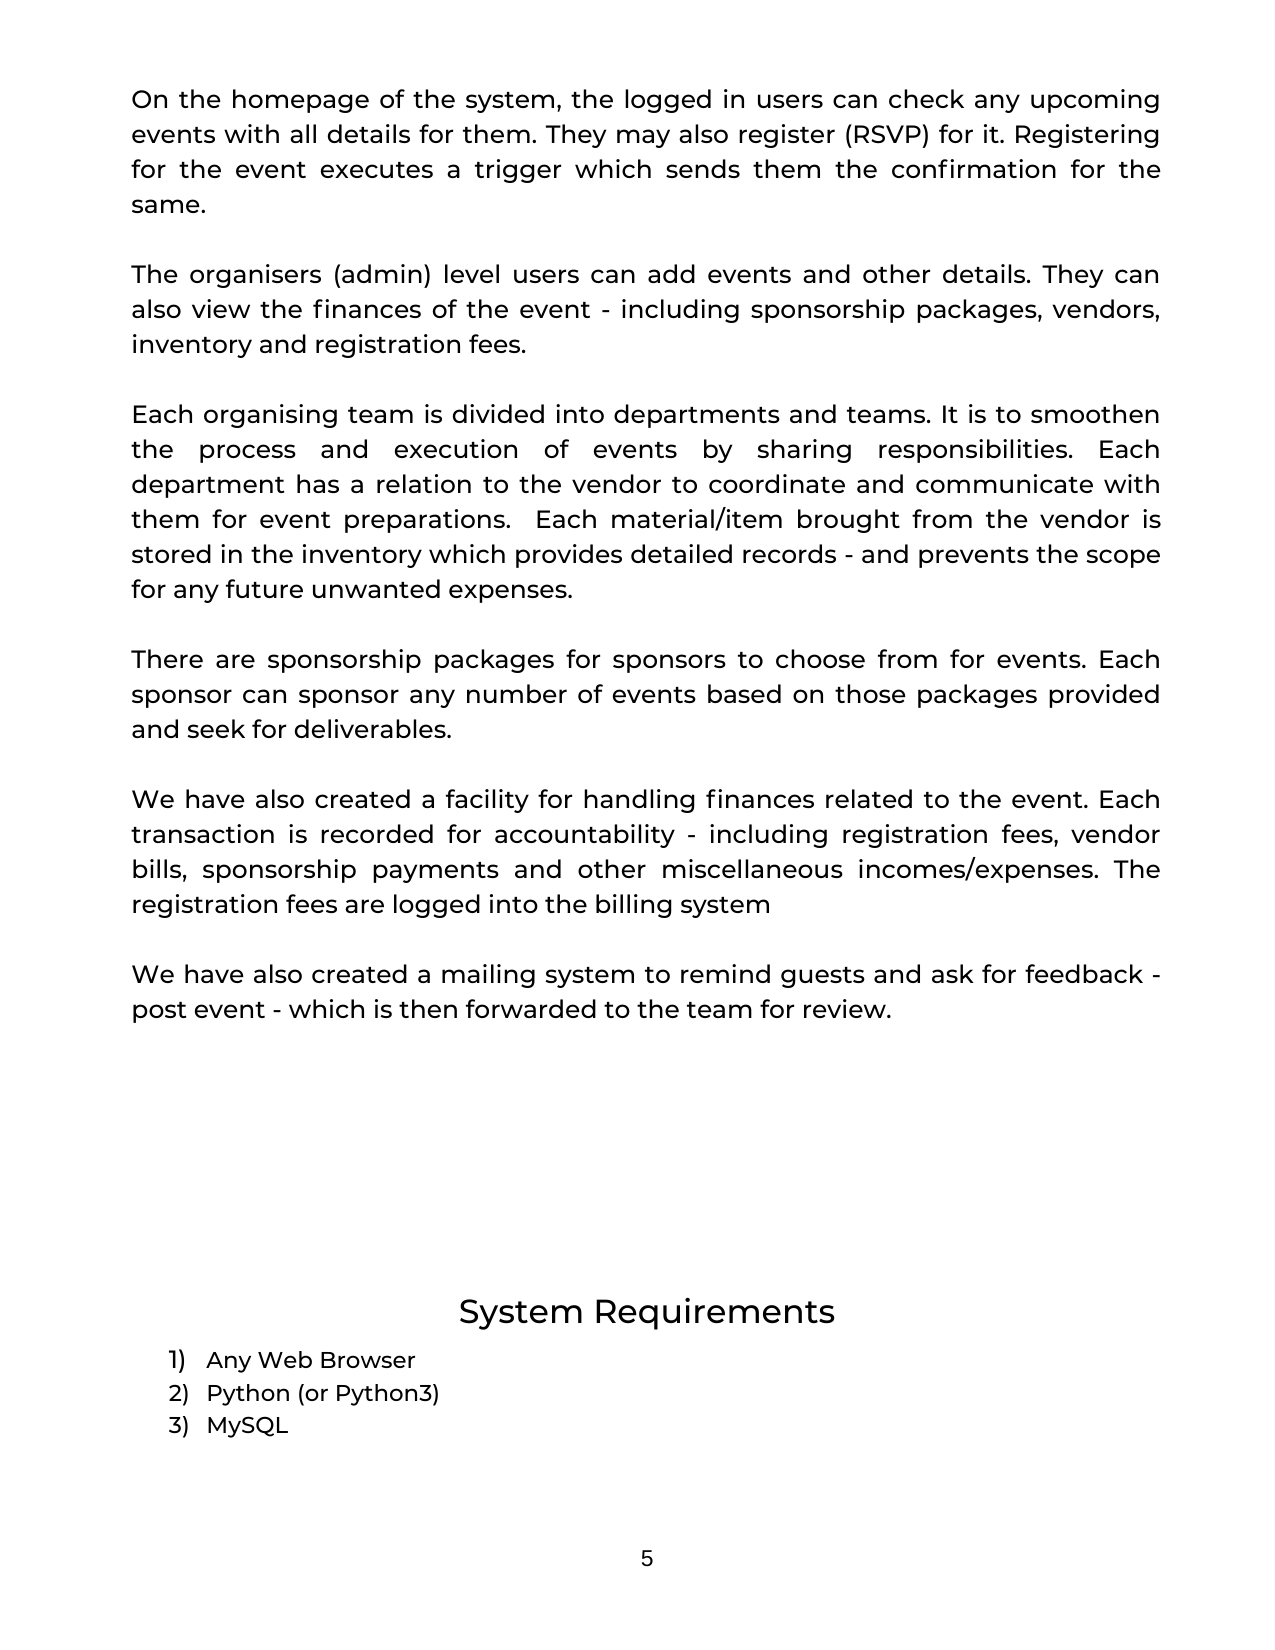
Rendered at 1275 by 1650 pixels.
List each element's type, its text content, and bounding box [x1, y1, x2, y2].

list MySQL [169, 1412, 1162, 1439]
list Python (or Python3) [169, 1379, 1162, 1407]
subtitle System Requirements [131, 1291, 1162, 1332]
text Each organising team is divided into departments and teams. It is to smoothen the process and execution of events by sharing responsibilities. Each department has a relation to the vendor to coordinate and communicate with them for event preparations. Each material/item brought from the vendor is stored in the inventory which provides detailed records - and prevents the scope for any future unwanted expenses. [131, 399, 1162, 605]
text We have also created a facility for handling finances related to the event. Each transaction is recorded for accountability - including registration fees, vendor bills, sponsorship payments and other miscellaneous incomes/expenses. The registration fees are logged into the billing system [131, 784, 1162, 920]
text The organisers (admin) level users can add events and other details. They can also view the finances of the event - including sponsorship packages, vendors, inventory and registration fees. [131, 259, 1162, 360]
text There are sponsorship packages for sponsors to choose from for events. Each sponsor can sponsor any number of events based on those packages provided and seek for deliverables. [131, 644, 1162, 745]
text On the homepage of the system, the logged in users can check any upcoming events with all details for them. They may also register (RSVP) for it. Registering for the event executes a trigger which sends them the confirmation for the same. [131, 84, 1162, 220]
list Any Web Browser [169, 1344, 1162, 1375]
text We have also created a mailing system to remind guests and ask for feedback - post event - which is then forwarded to the team for review. [131, 959, 1162, 1025]
